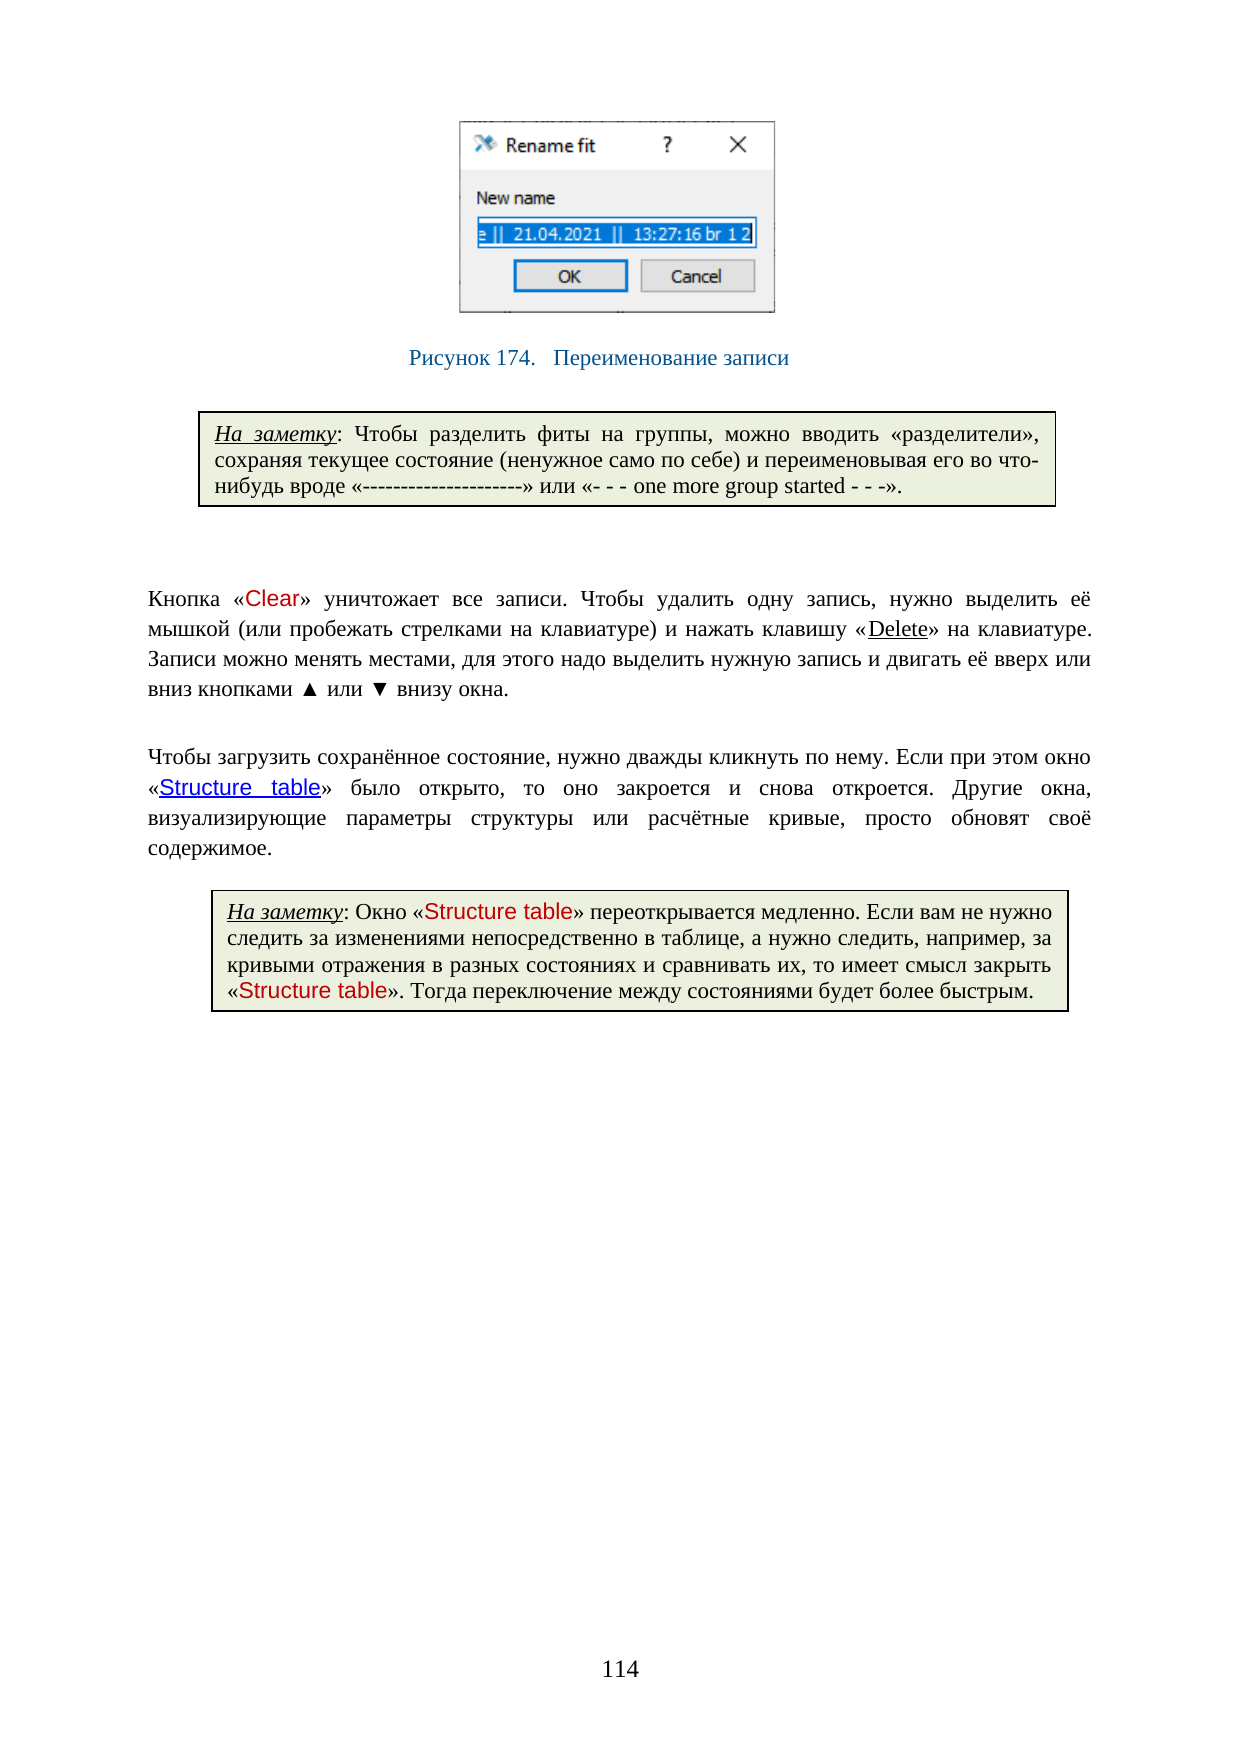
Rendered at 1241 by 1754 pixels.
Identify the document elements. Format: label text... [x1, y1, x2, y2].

text Чтобы загрузить сохранённое состояние, нужно дважды кликнуть по нему. Если при этом окно «Structure table» было открыто, то оно закроется и снова откроется. Другие окна, визуализирующие параметры структуры или расчётные кривые, просто обновят своё содержимое. [148, 743, 1093, 860]
picture [459, 121, 776, 313]
text Кнопка «Clear» уничтожает все записи. Чтобы удалить одну запись, нужно выделить её мышкой (или пробежать стрелками на клавиатуре) и нажать клавишу «Delete» на клавиатуре. Записи можно менять местами, для этого надо выделить нужную запись и двигать её вверх или вниз кнопками ▲ или ▼ внизу окна. [148, 412, 1093, 702]
